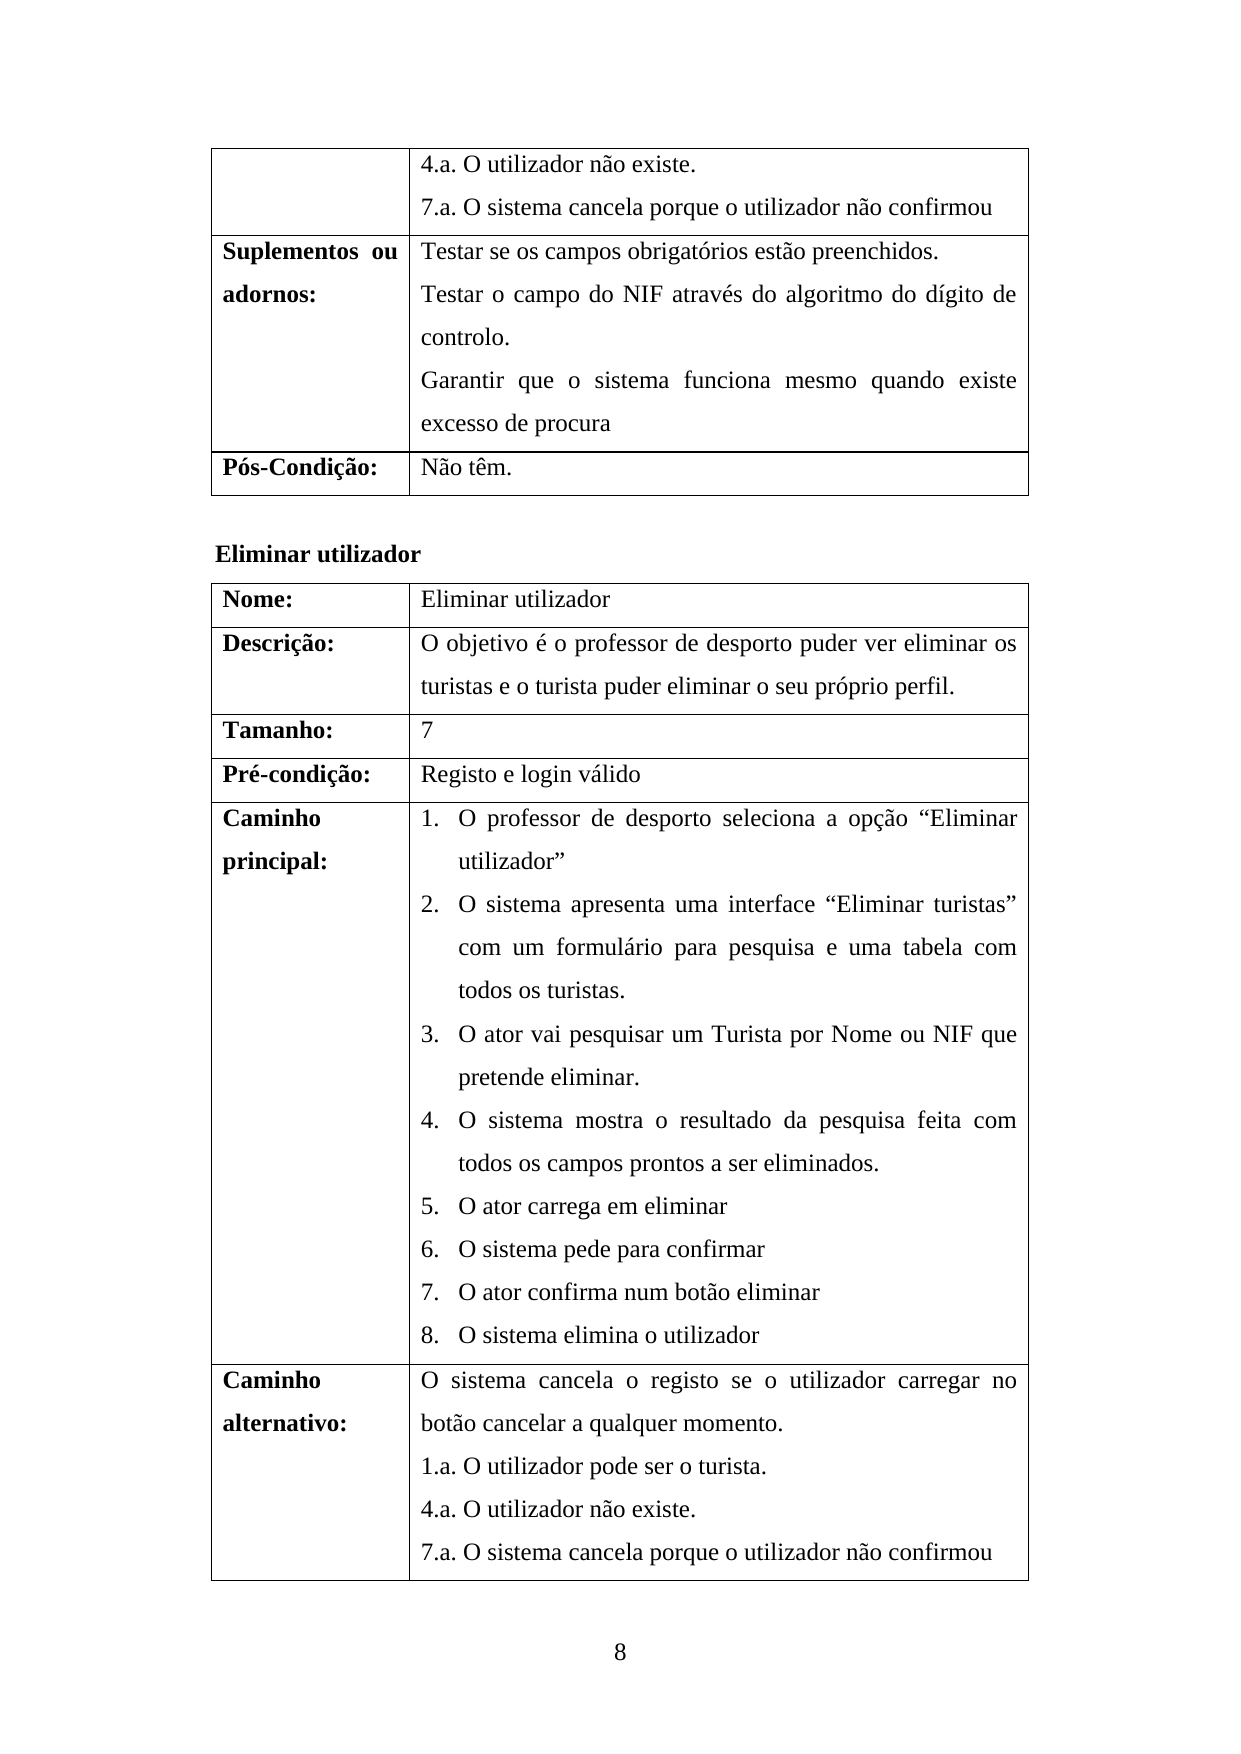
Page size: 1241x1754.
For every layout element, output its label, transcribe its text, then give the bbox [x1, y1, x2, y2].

table_cell O professor de desporto seleciona a opção “Eliminar utilizador” O sistema apresenta uma interface “Eliminar turistas” com um formulário para pesquisa e uma tabela com todos os turistas. O ator vai pesquisar um Turista por Nome ou NIF que pretende eliminar. O sistema mostra o resultado da pesquisa feita com todos os campos prontos a ser eliminados. O ator carrega em eliminar O sistema pede para confirmar O ator confirma num botão eliminar O sistema elimina o utilizador [410, 803, 1028, 1364]
text Eliminar utilizador [215, 539, 1063, 568]
table_cell Pré-condição: [212, 759, 409, 802]
table_cell Suplementos ou adornos: [212, 236, 409, 451]
table_header Eliminar utilizador [410, 584, 1028, 627]
table_cell Tamanho: [212, 715, 409, 758]
table_cell Caminho alternativo: [212, 1365, 409, 1580]
table_cell Caminho principal: [212, 803, 409, 1364]
table_cell Descrição: [212, 628, 409, 714]
table_cell 7 [410, 715, 1028, 758]
table_cell Pós-Condição: [212, 453, 409, 495]
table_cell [212, 149, 409, 235]
table_cell Registo e login válido [410, 759, 1028, 802]
table_cell Testar se os campos obrigatórios estão preenchidos. Testar o campo do NIF através do algoritmo do dígito de controlo. Garantir que o sistema funciona mesmo quando existe excesso de procura [410, 236, 1028, 451]
table_cell O objetivo é o professor de desporto puder ver eliminar os turistas e o turista puder eliminar o seu próprio perfil. [410, 628, 1028, 714]
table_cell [410, 149, 1028, 235]
table_cell Não têm. [410, 453, 1028, 495]
table_header Nome: [212, 584, 409, 627]
